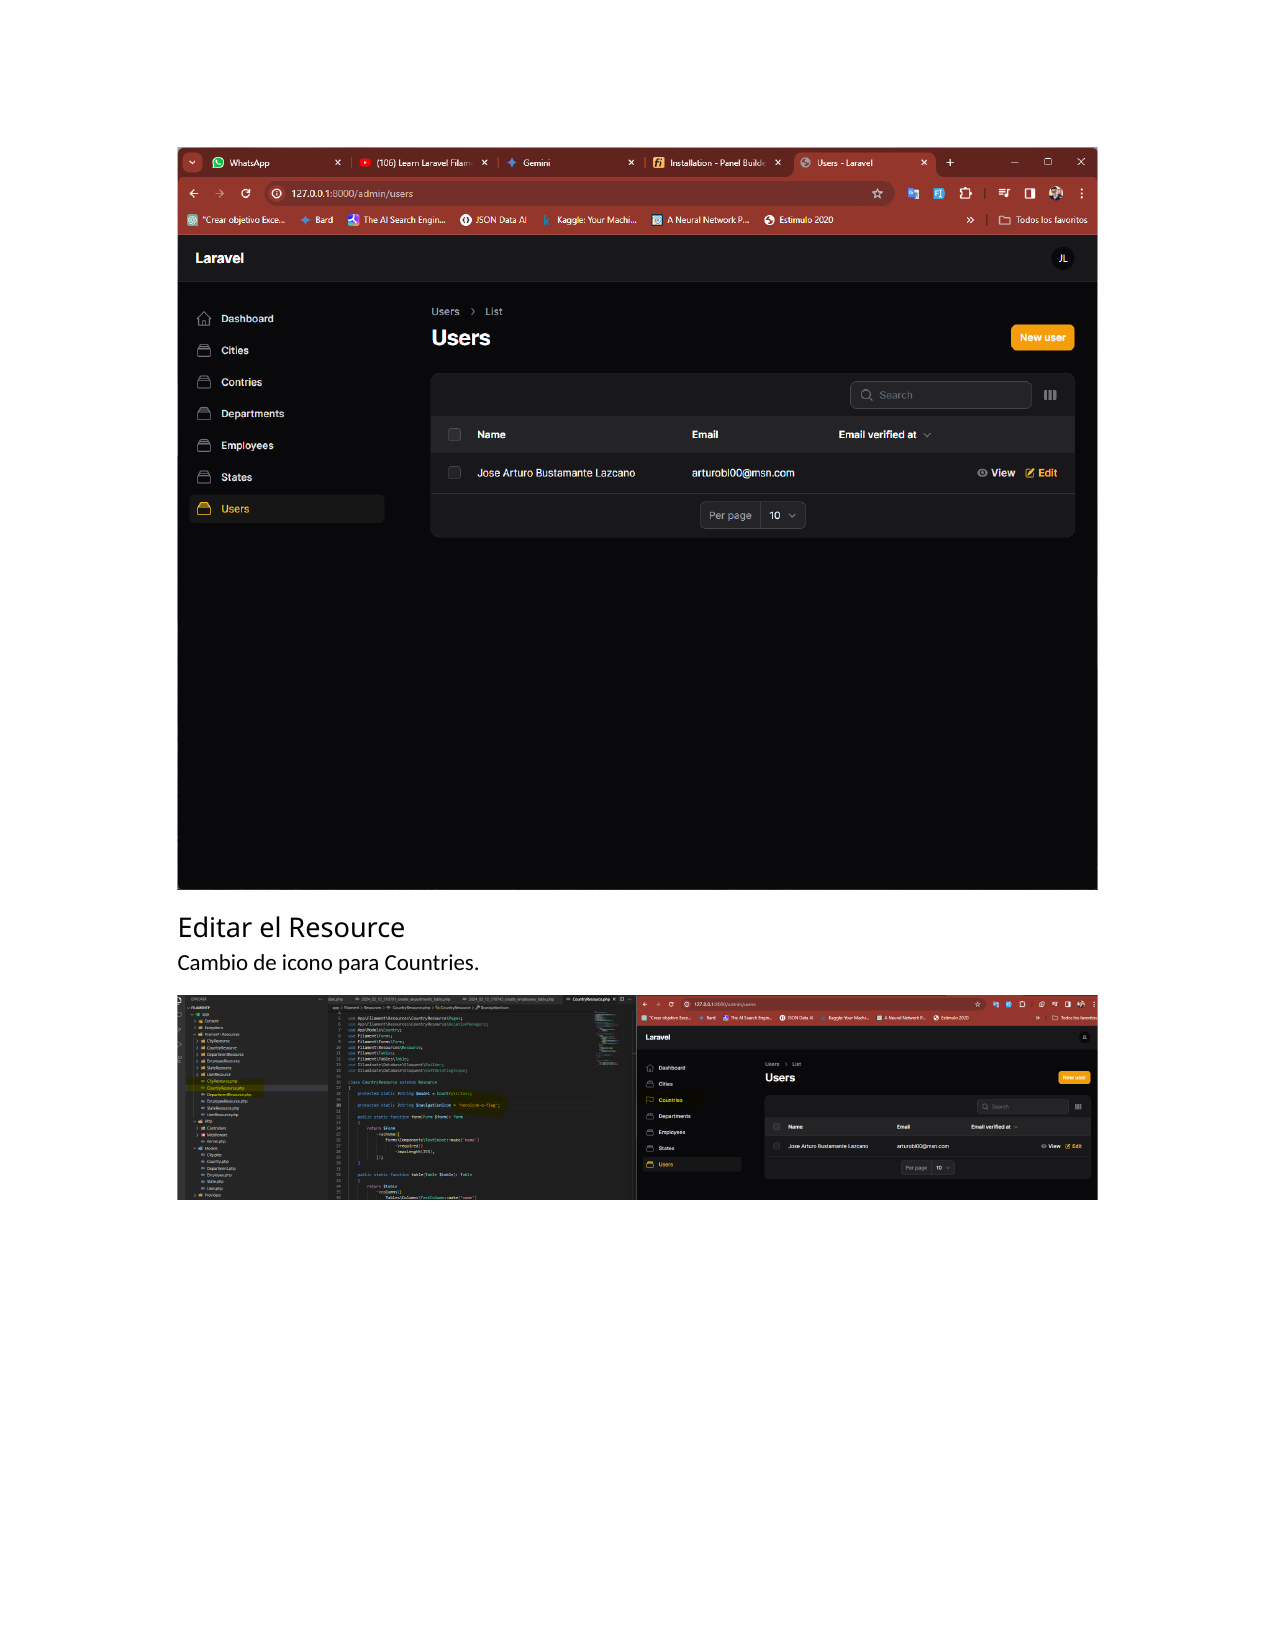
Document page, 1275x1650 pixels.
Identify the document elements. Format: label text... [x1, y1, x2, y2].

text Cambio de icono para Countries. [177, 948, 1098, 977]
picture [177, 995, 1098, 1200]
picture [177, 147, 1098, 890]
subtitle Editar el Resource [177, 909, 1098, 946]
